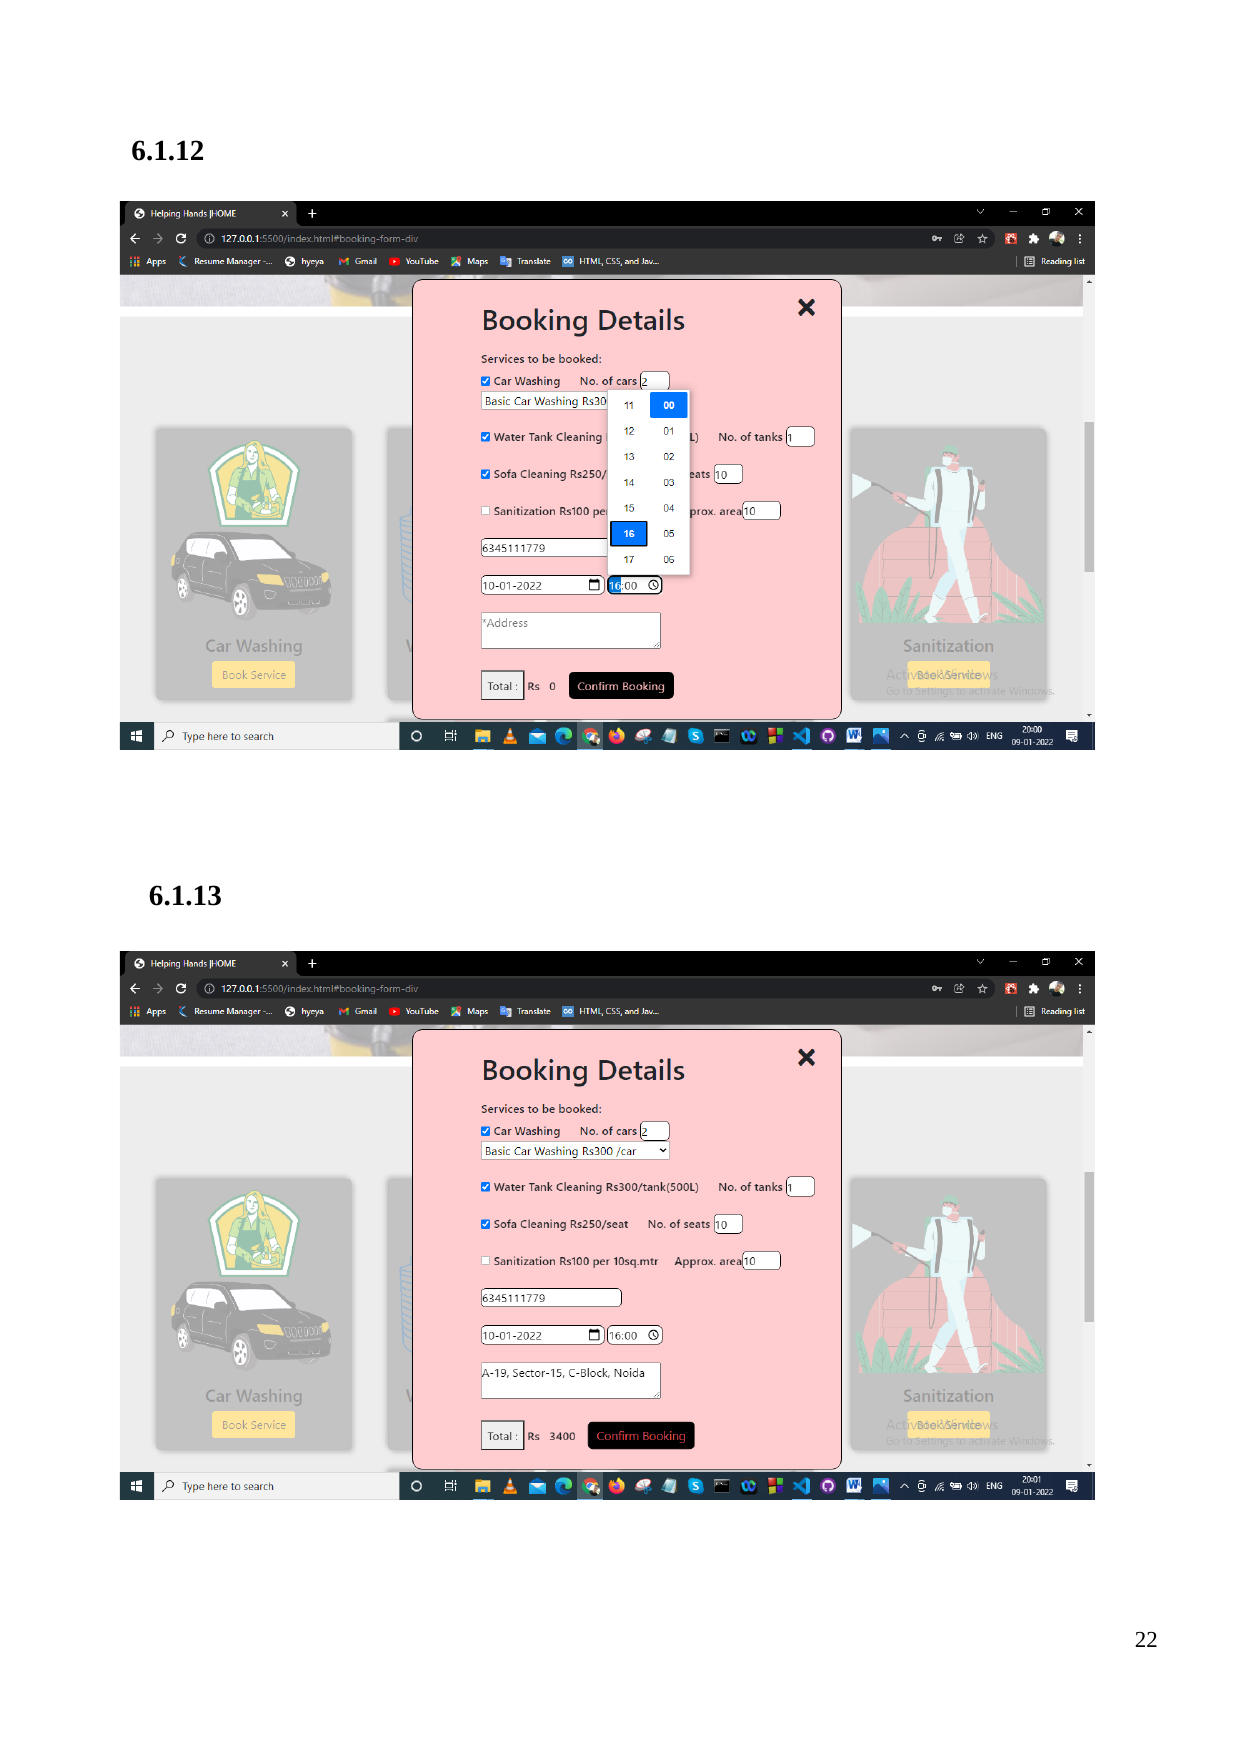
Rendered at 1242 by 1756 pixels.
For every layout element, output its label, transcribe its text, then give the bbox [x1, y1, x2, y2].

text 6.1.12 [56, 133, 1158, 167]
picture [119, 201, 1095, 750]
subtitle 6.1.13 [149, 878, 1158, 911]
picture [119, 951, 1095, 1500]
